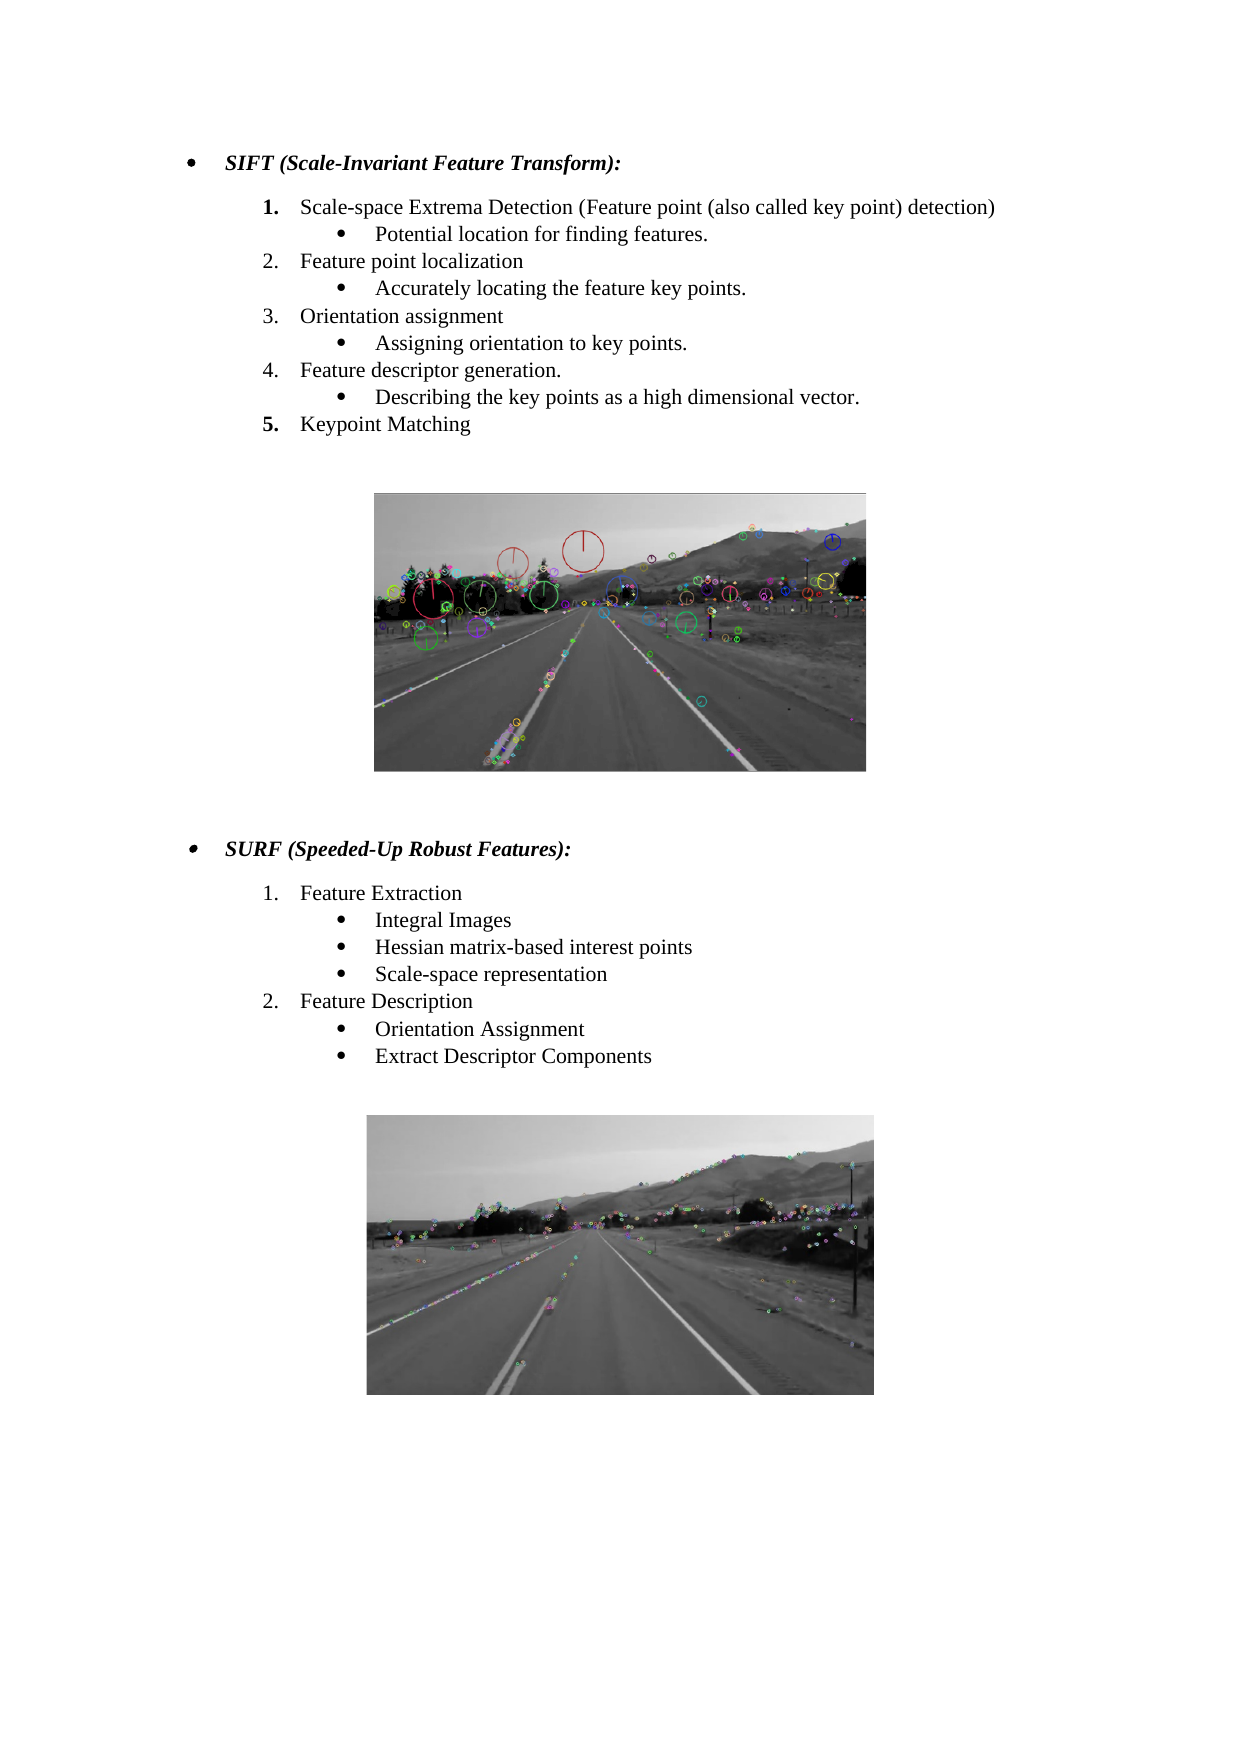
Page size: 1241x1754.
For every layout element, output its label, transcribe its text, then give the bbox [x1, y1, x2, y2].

list Describing the key points as a high dimensional vector. [337, 384, 1090, 409]
list Orientation Assignment [337, 1016, 1090, 1041]
picture [366, 1115, 874, 1395]
list Integral Images [337, 907, 1090, 932]
list Orientation assignment [262, 303, 1090, 328]
list Feature point localization [262, 248, 1090, 273]
list Scale-space representation [337, 961, 1090, 987]
list SURF (Speeded-Up Robust Features): [187, 836, 1090, 861]
list Scale-space Extrema Detection (Feature point (also called key point) detection) [262, 194, 1090, 219]
list Extract Descriptor Components [337, 1043, 1090, 1068]
picture [374, 493, 867, 772]
list Potential location for finding features. [337, 221, 1090, 246]
list Hessian matrix-based interest points [337, 934, 1090, 959]
list Assigning orientation to key points. [337, 330, 1090, 355]
list Feature Description [262, 988, 1090, 1014]
list Keypoint Matching [262, 411, 1090, 437]
list SIFT (Scale-Invariant Feature Transform): [187, 150, 1090, 175]
list Feature Extraction [262, 880, 1090, 905]
list Feature descriptor generation. [262, 357, 1090, 382]
list Accurately locating the feature key points. [337, 275, 1090, 301]
